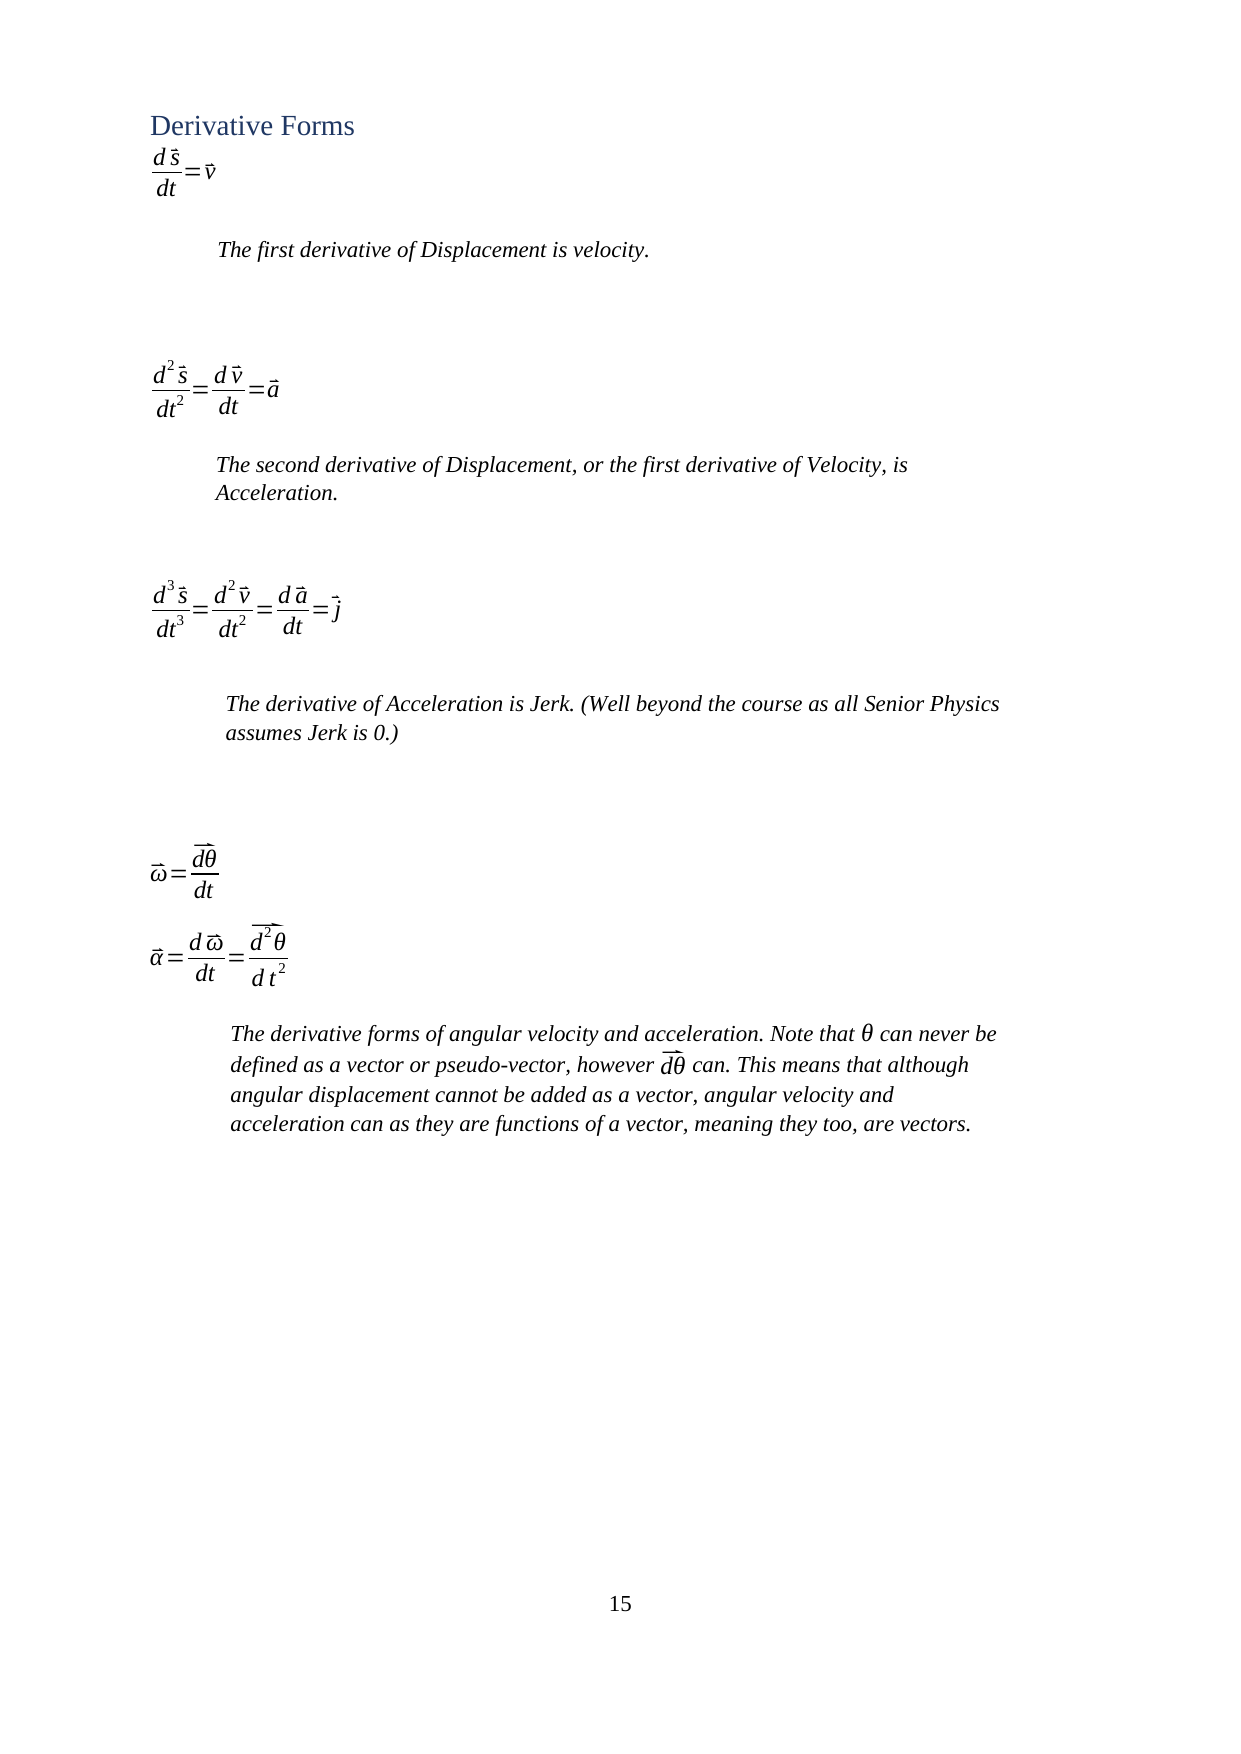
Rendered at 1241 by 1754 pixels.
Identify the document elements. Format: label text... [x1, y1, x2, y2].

subtitle Derivative Forms [150, 108, 1090, 141]
